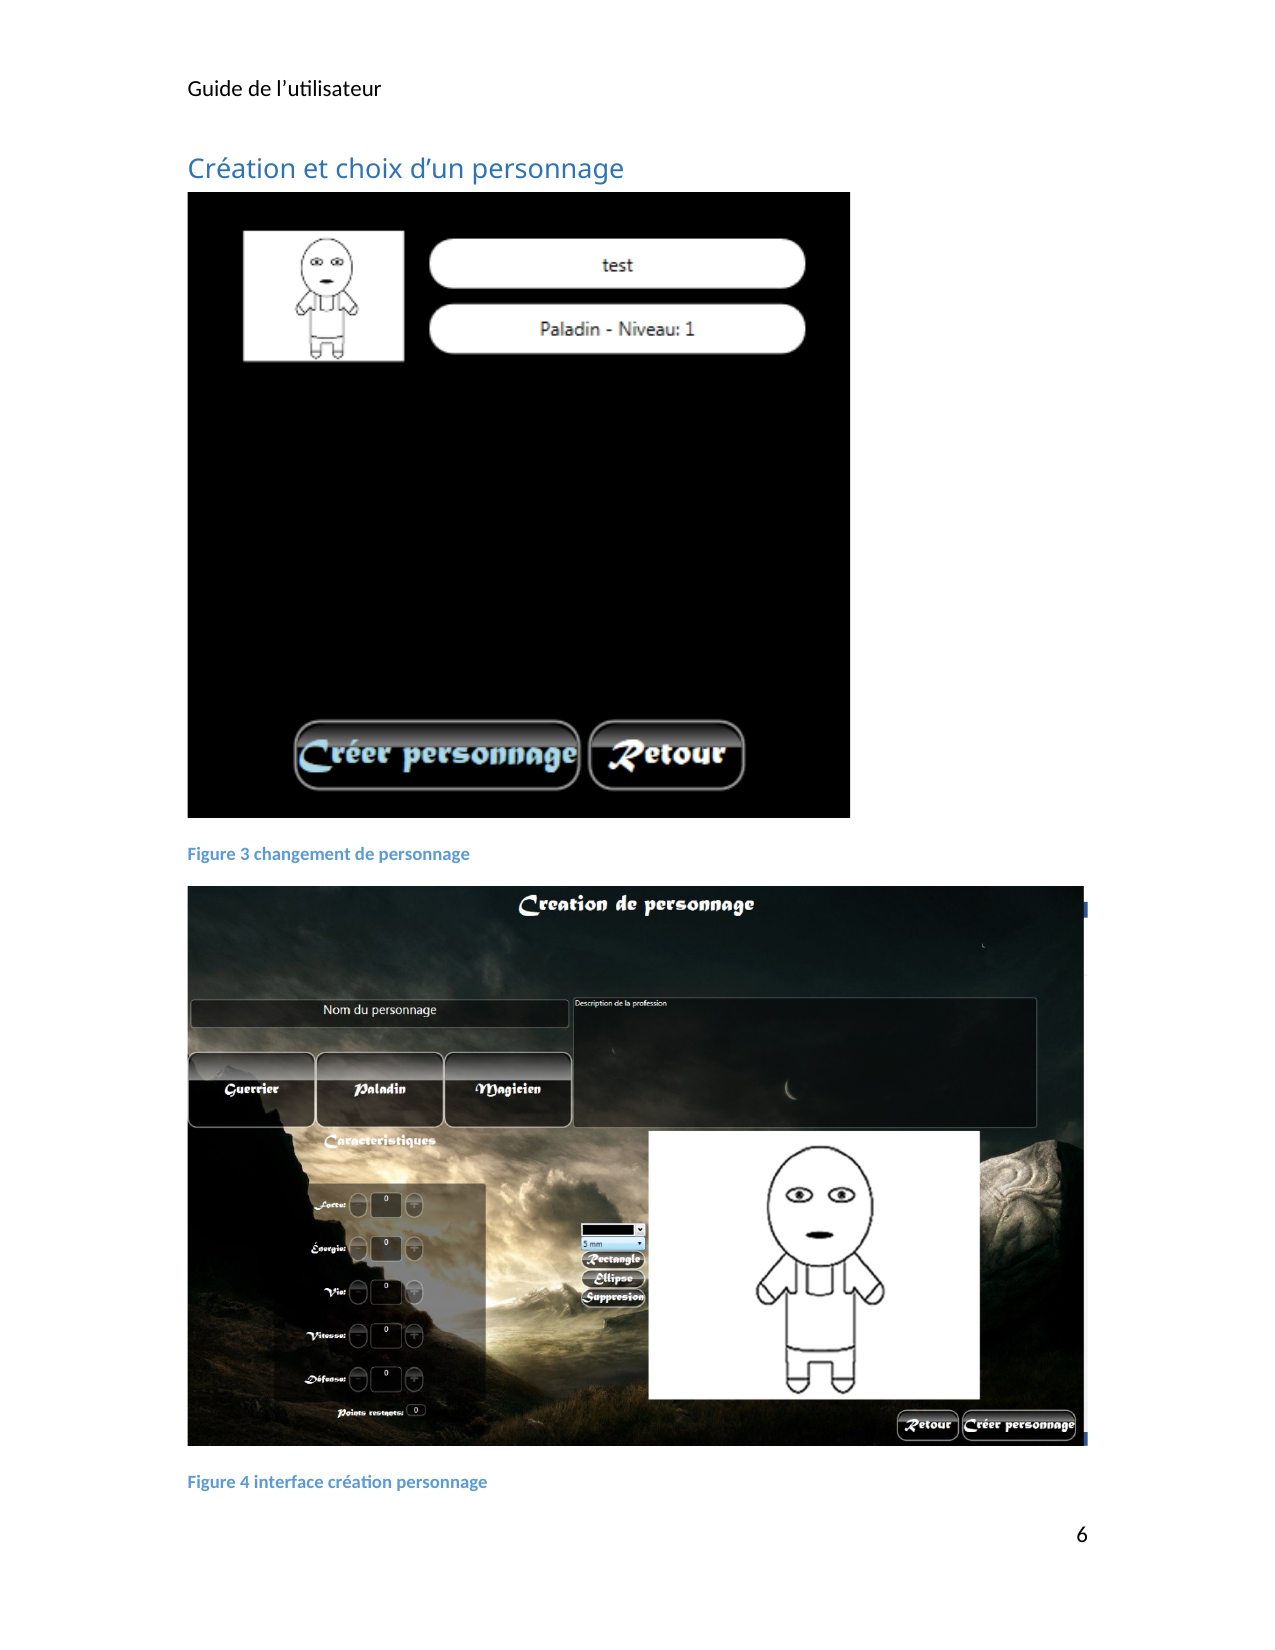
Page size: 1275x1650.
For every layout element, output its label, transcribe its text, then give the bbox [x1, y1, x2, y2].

text Figure 3 changement de personnage [187, 842, 1087, 865]
text Figure 4 interface création personnage [187, 1471, 1087, 1493]
subtitle Création et choix d’un personnage [187, 150, 1087, 187]
picture [187, 886, 1088, 1446]
picture [187, 192, 851, 818]
